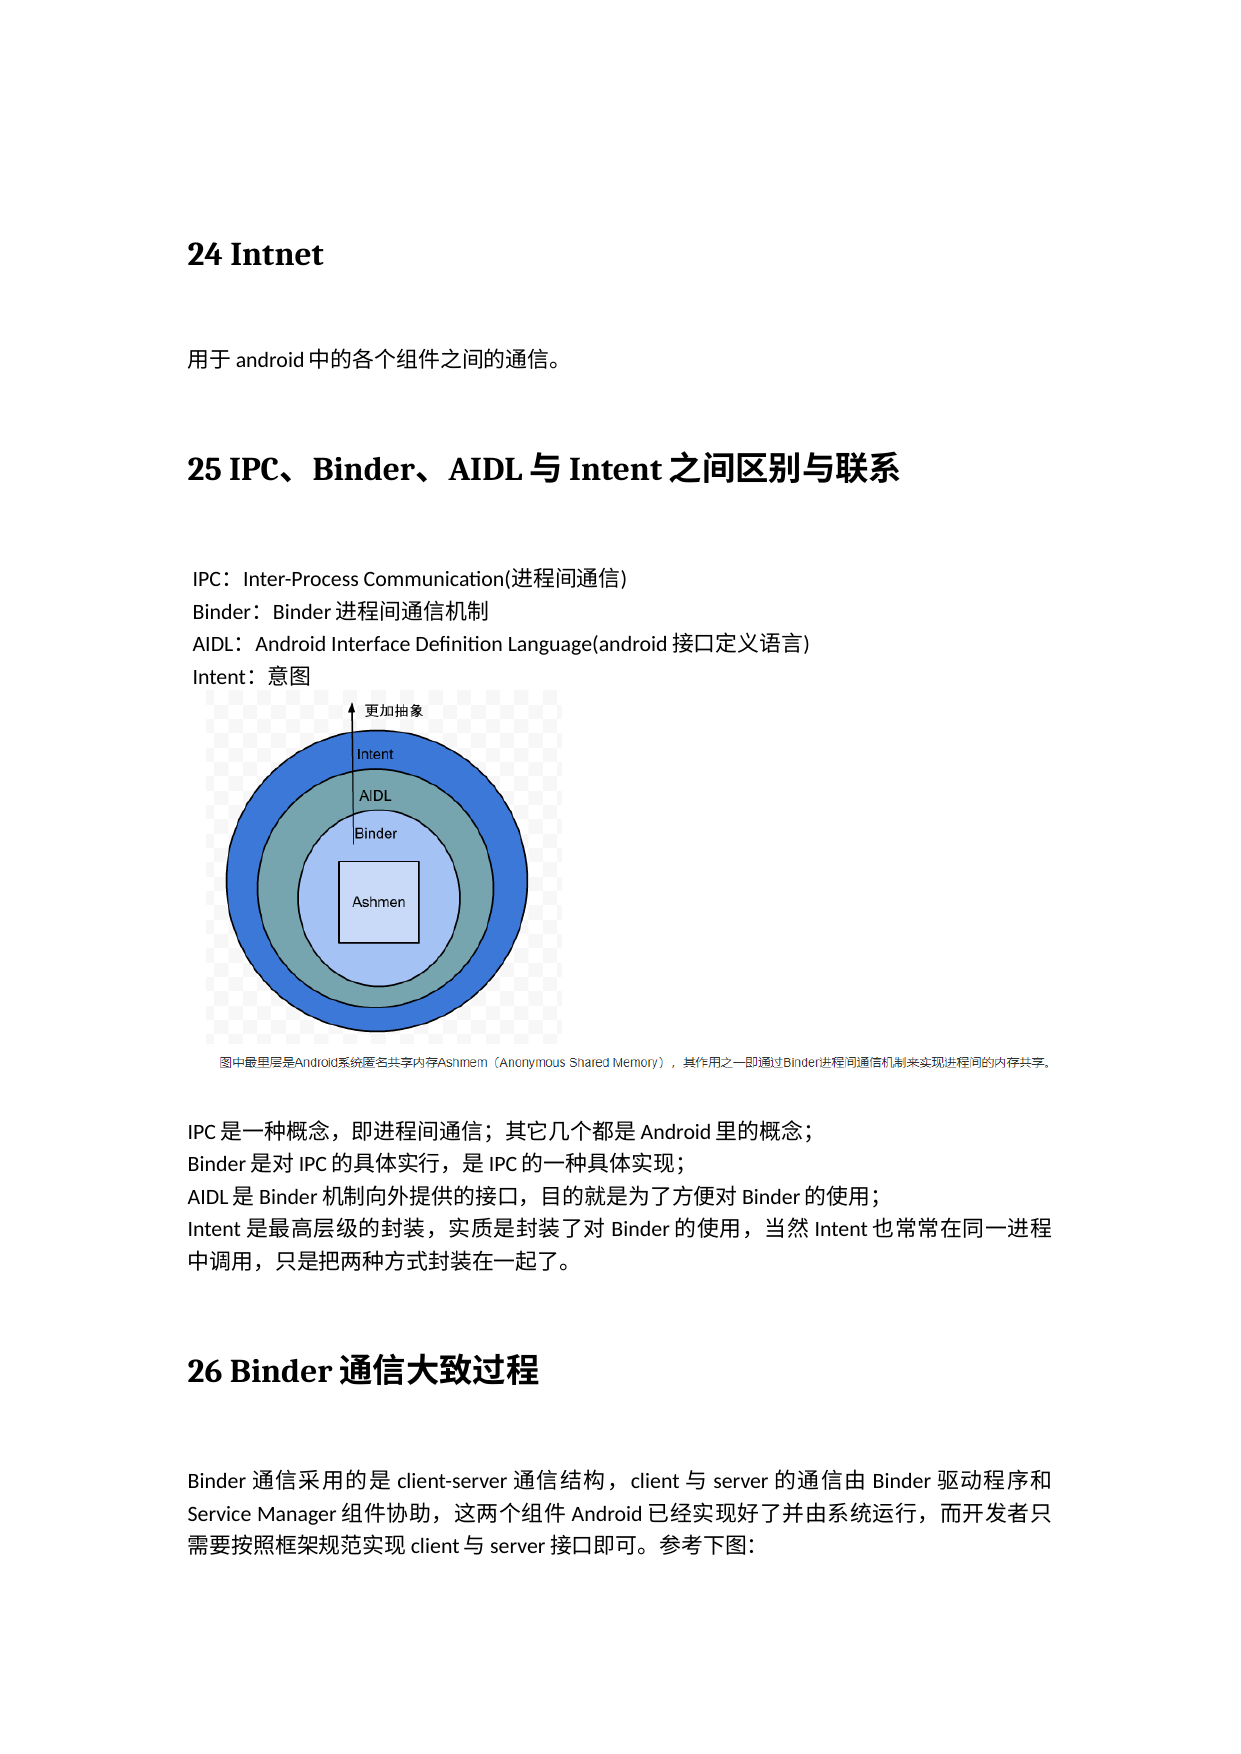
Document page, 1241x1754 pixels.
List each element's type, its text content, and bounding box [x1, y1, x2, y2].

text IPC：Inter-Process Communication(进程间通信) [187, 561, 1053, 593]
text Binder通信采用的是client-server通信结构，client与server的通信由Binder驱动程序和Service Manager组件协助，这两个组件Android已经实现好了并由系统运行，而开发者只需要按照框架规范实现client与server接口即可。参考下图： [187, 1463, 1053, 1560]
subtitle 24 Intnet [187, 222, 1053, 287]
picture [187, 690, 1054, 1085]
subtitle 26 Binder通信大致过程 [187, 1335, 1053, 1400]
subtitle 25 IPC、Binder、AIDL与Intent之间区别与联系 [187, 434, 1053, 499]
text IPC是一种概念，即进程间通信；其它几个都是Android里的概念； [187, 1113, 1053, 1146]
text AIDL：Android Interface Definition Language(android接口定义语言) [187, 626, 1053, 658]
text AIDL是Binder机制向外提供的接口，目的就是为了方便对Binder的使用； [187, 1178, 1053, 1211]
text Binder：Binder进程间通信机制 [187, 593, 1053, 626]
text Binder是对IPC的具体实行，是IPC的一种具体实现； [187, 1146, 1053, 1178]
text Intent是最高层级的封装，实质是封装了对Binder的使用，当然Intent也常常在同一进程中调用，只是把两种方式封装在一起了。 [187, 1211, 1053, 1276]
text 用于android中的各个组件之间的通信。 [187, 342, 1053, 374]
text Intent：意图 [187, 658, 1053, 690]
